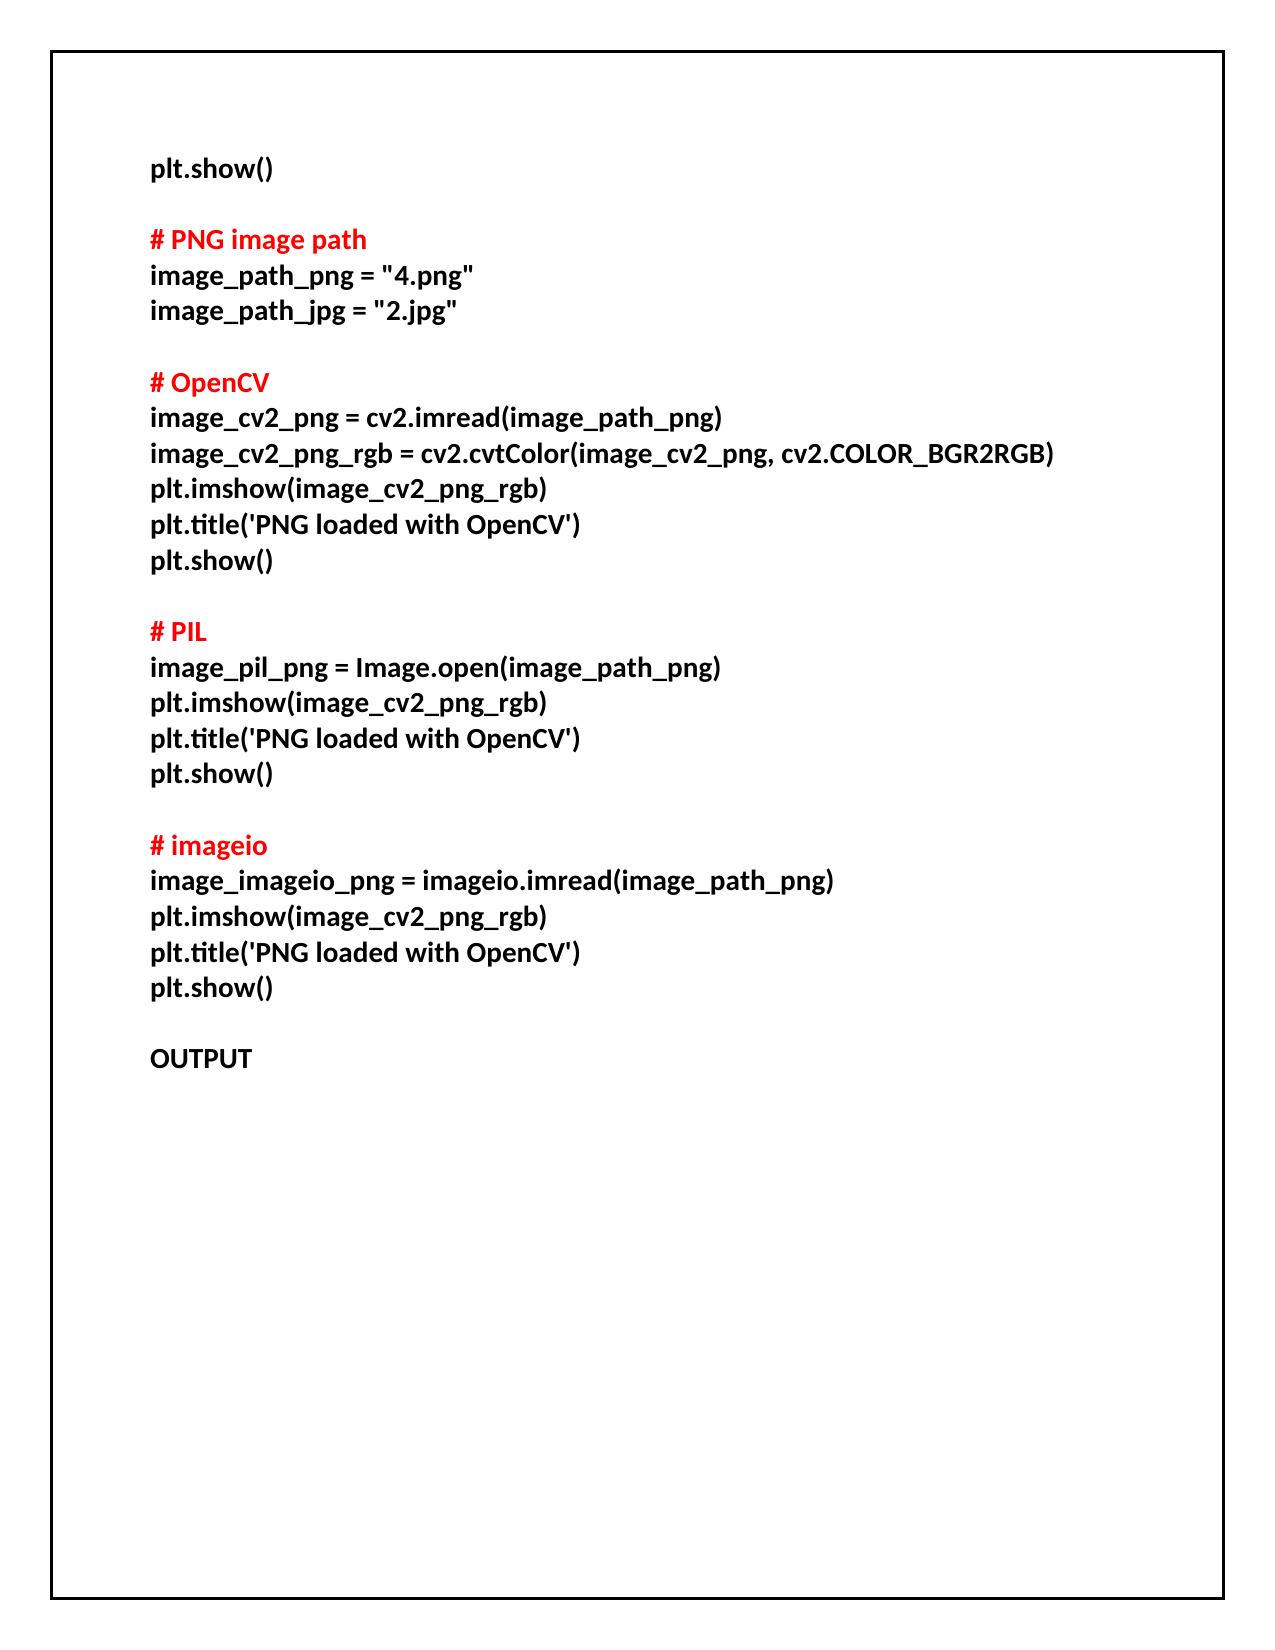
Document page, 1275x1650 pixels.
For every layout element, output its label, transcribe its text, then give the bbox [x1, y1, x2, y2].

text plt.title('PNG loaded with OpenCV') [150, 934, 1125, 969]
text plt.show() [150, 542, 1125, 577]
text image_pil_png = Image.open(image_path_png) [150, 649, 1125, 684]
text image_imageio_png = imageio.imread(image_path_png) [150, 862, 1125, 898]
text image_path_jpg = "2.jpg" [150, 292, 1125, 328]
text image_cv2_png_rgb = cv2.cvtColor(image_cv2_png, cv2.COLOR_BGR2RGB) [150, 435, 1125, 471]
text plt.title('PNG loaded with OpenCV') [150, 720, 1125, 756]
text plt.title('PNG loaded with OpenCV') [150, 506, 1125, 542]
text # PNG image path [150, 221, 1125, 257]
text # PIL [150, 613, 1125, 649]
text plt.imshow(image_cv2_png_rgb) [150, 898, 1125, 934]
text plt.show() [150, 969, 1125, 1005]
text OUTPUT [150, 1041, 1125, 1076]
text # imageio [150, 827, 1125, 862]
text plt.imshow(image_cv2_png_rgb) [150, 471, 1125, 506]
text # OpenCV [150, 364, 1125, 399]
text plt.show() [150, 756, 1125, 791]
text image_path_png = "4.png" [150, 257, 1125, 292]
text plt.imshow(image_cv2_png_rgb) [150, 684, 1125, 720]
text image_cv2_png = cv2.imread(image_path_png) [150, 399, 1125, 435]
text plt.show() [150, 150, 1125, 186]
